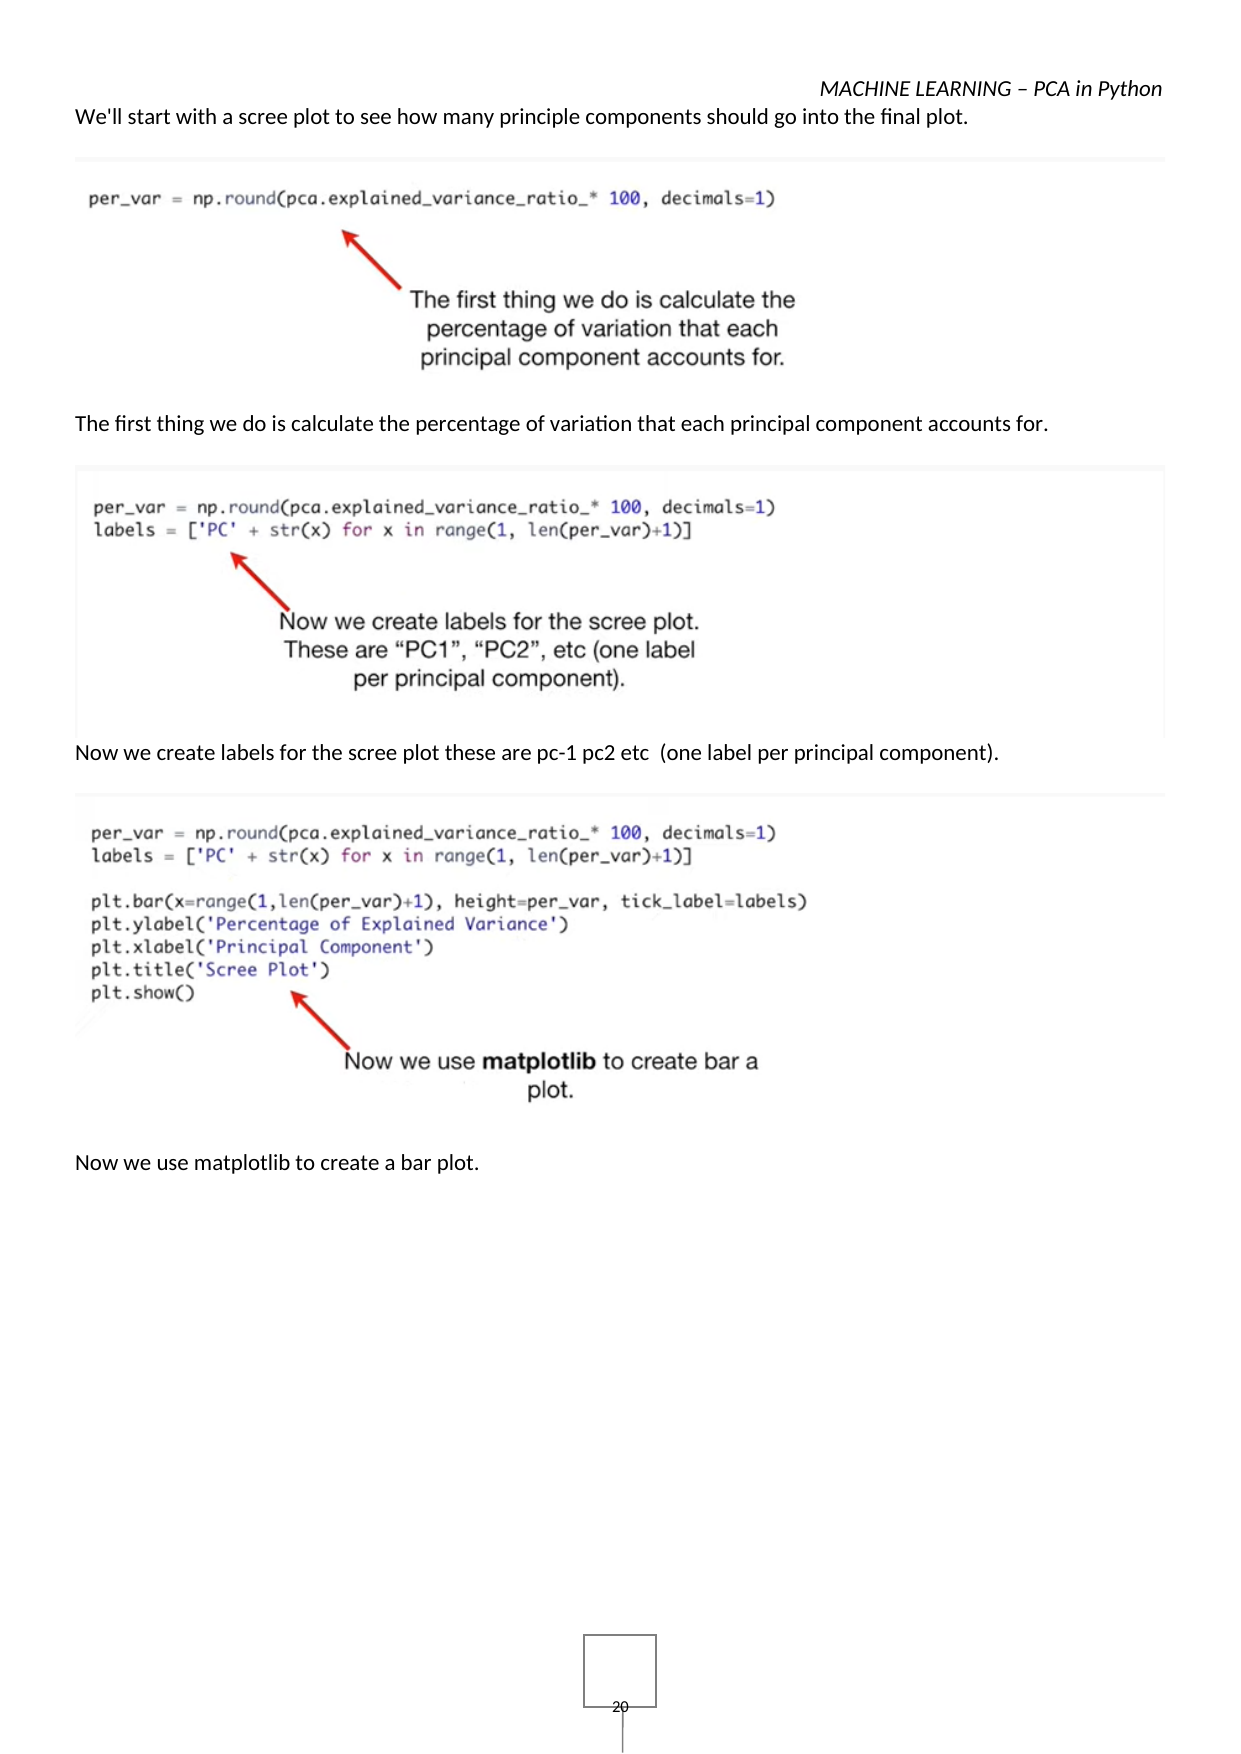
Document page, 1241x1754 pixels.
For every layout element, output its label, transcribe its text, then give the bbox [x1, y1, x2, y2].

text Now we use matplotlib to create a bar plot. [75, 1148, 1165, 1176]
picture [75, 465, 1166, 738]
text Now we create labels for the scree plot these are pc-1 pc2 etc (one label per principal component). [75, 738, 1165, 766]
picture [75, 157, 1166, 410]
text We'll start with a scree plot to see how many principle components should go into the final plot. [75, 102, 1165, 130]
text The first thing we do is calculate the percentage of variation that each principal component accounts for. [75, 410, 1165, 438]
picture [75, 793, 1166, 1148]
